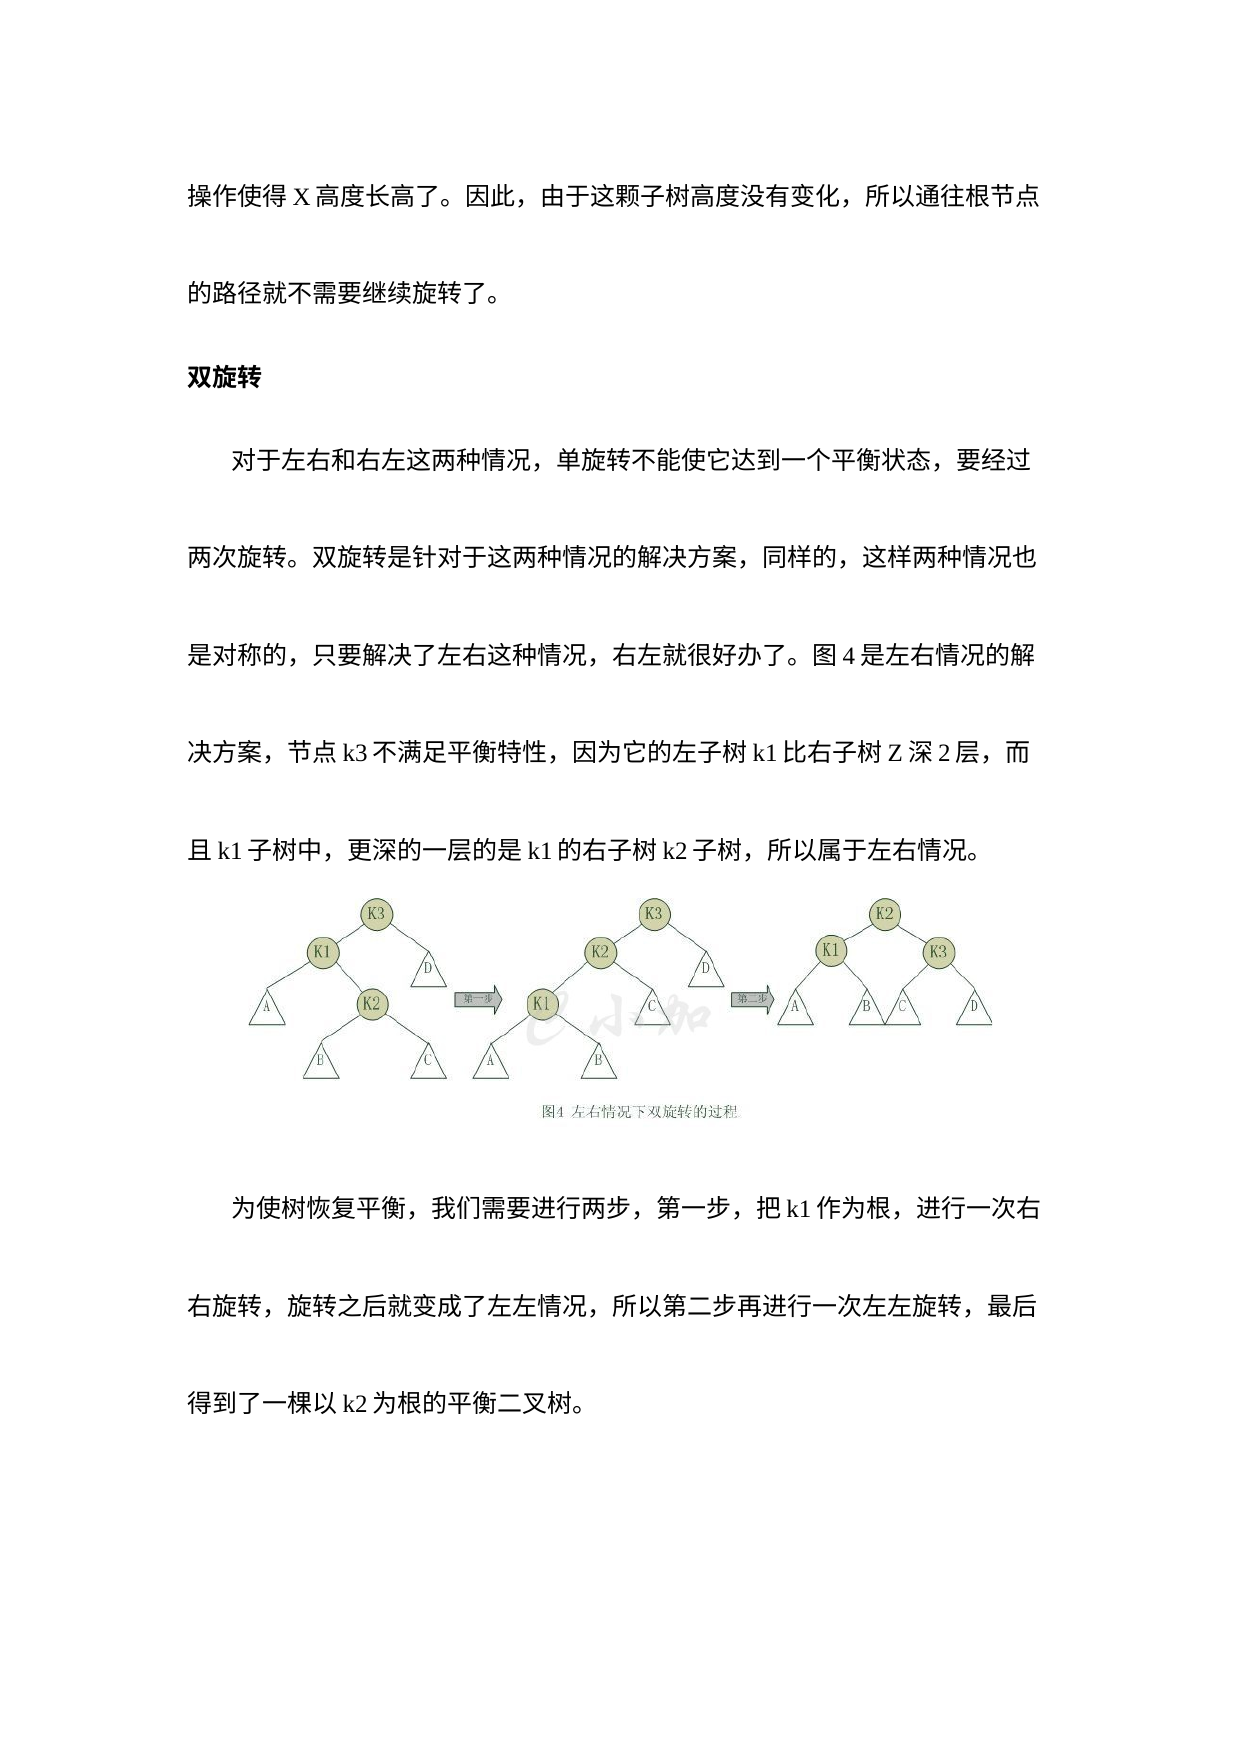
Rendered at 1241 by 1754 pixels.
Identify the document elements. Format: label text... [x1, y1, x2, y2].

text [187, 162, 1053, 324]
text 对于左右和右左这两种情况，单旋转不能使它达到一个平衡状态，要经过两次旋转。双旋转是针对于这两种情况的解决方案，同样的，这样两种情况也是对称的，只要解决了左右这种情况，右左就很好办了。图4是左右情况的解决方案，节点k3不满足平衡特性，因为它的左子树k1比右子树Z深2层，而且k1子树中，更深的一层的是k1的右子树k2子树，所以属于左右情况。 [187, 426, 1053, 881]
picture [248, 898, 993, 1133]
text 为使树恢复平衡，我们需要进行两步，第一步，把k1作为根，进行一次右右旋转，旋转之后就变成了左左情况，所以第二步再进行一次左左旋转，最后得到了一棵以k2为根的平衡二叉树。 [187, 1174, 1053, 1434]
subtitle 双旋转 [187, 343, 1053, 408]
